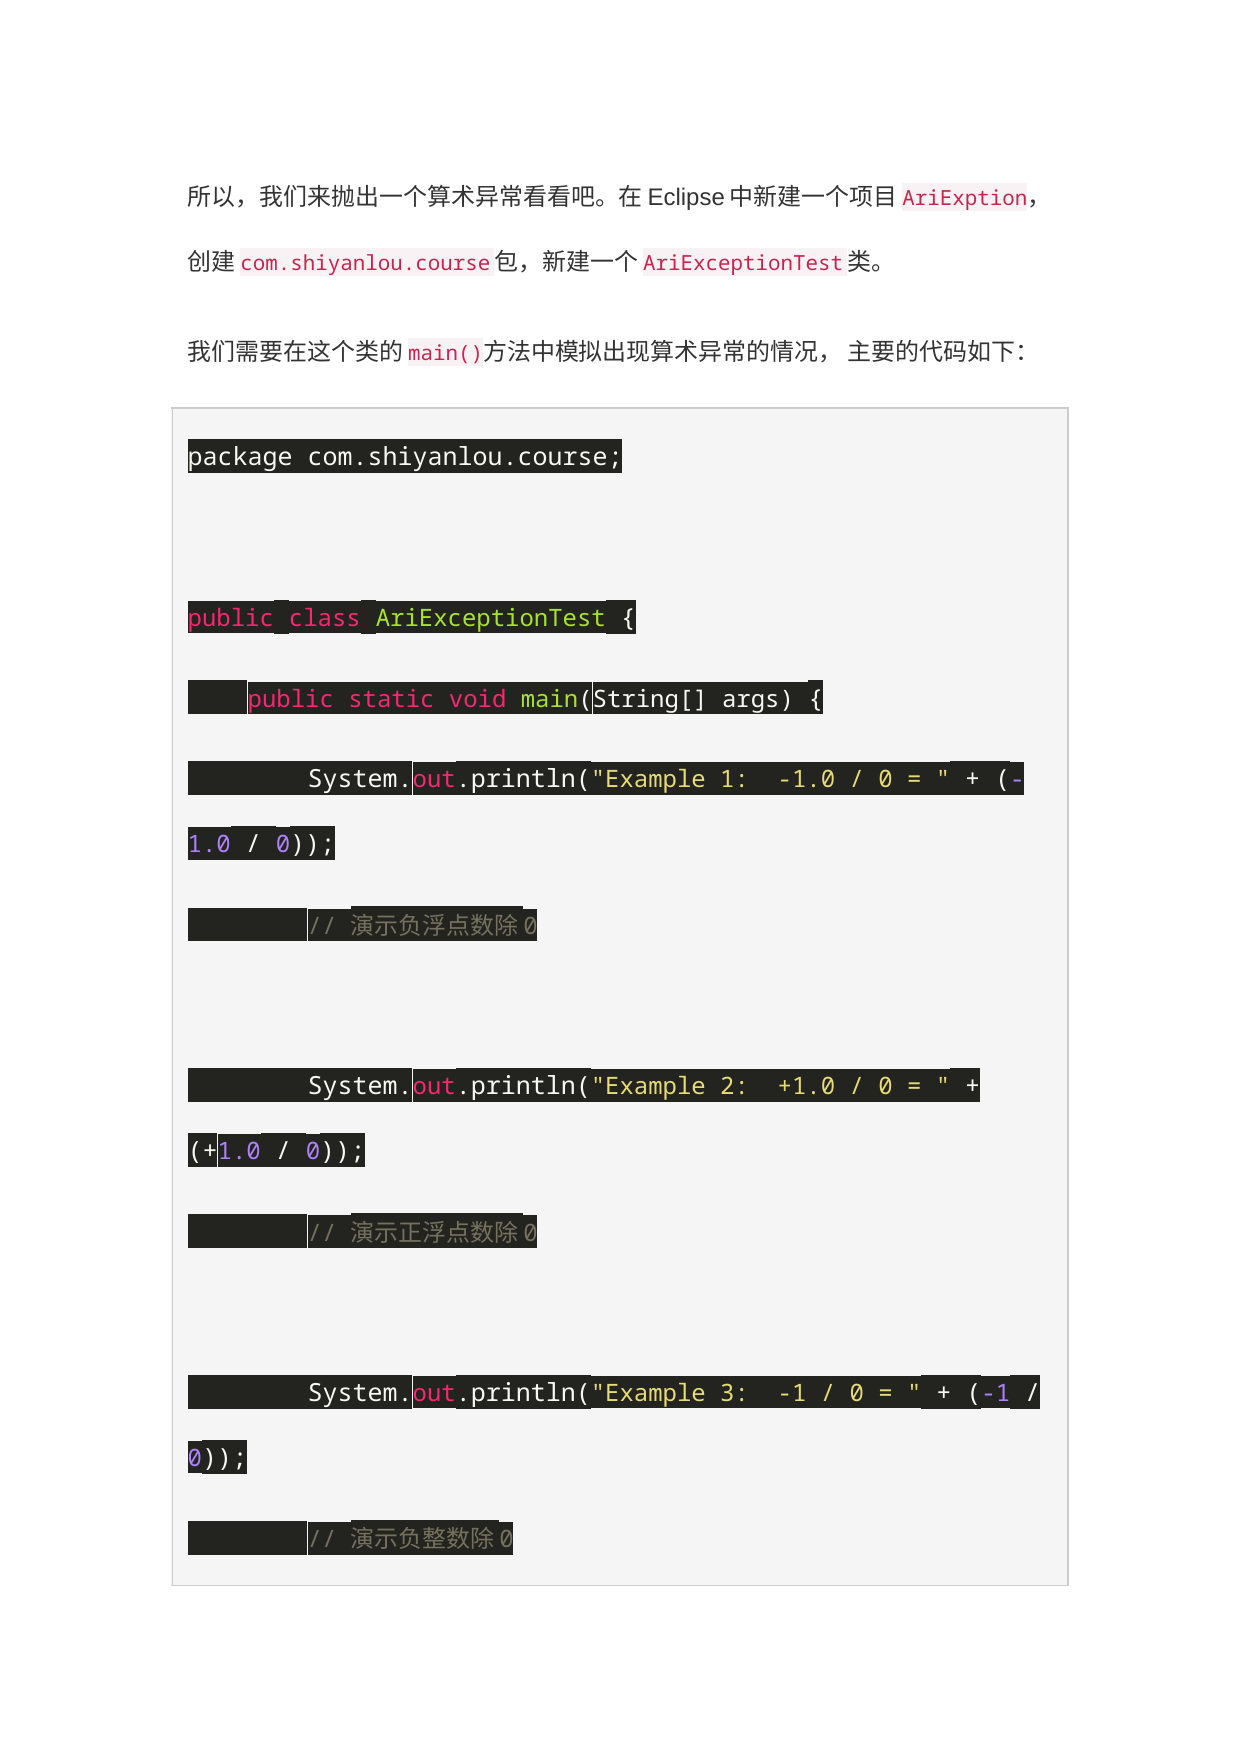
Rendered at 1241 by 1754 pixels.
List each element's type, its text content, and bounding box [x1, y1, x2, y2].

text System.out.println("Example 3: -1 / 0 = " + (-1 / 0)); [173, 1343, 1067, 1489]
text public class AriExceptionTest { [173, 568, 1067, 649]
text 所以，我们来抛出一个算术异常看看吧。在Eclipse中新建一个项目AriExption，创建com.shiyanlou.course包，新建一个AriExceptionTest类。 [187, 162, 1053, 292]
text package com.shiyanlou.course; [173, 409, 1067, 488]
text // 演示正浮点数除0 [173, 1182, 1067, 1263]
text // 演示负浮点数除0 [173, 875, 1067, 956]
text public static void main(String[] args) { [173, 649, 1067, 729]
text System.out.println("Example 2: +1.0 / 0 = " + (+1.0 / 0)); [173, 1036, 1067, 1182]
text // 演示负整数除0 [173, 1489, 1067, 1585]
text 我们需要在这个类的main()方法中模拟出现算术异常的情况， 主要的代码如下： [187, 317, 1053, 382]
text System.out.println("Example 1: -1.0 / 0 = " + (-1.0 / 0)); [173, 729, 1067, 875]
